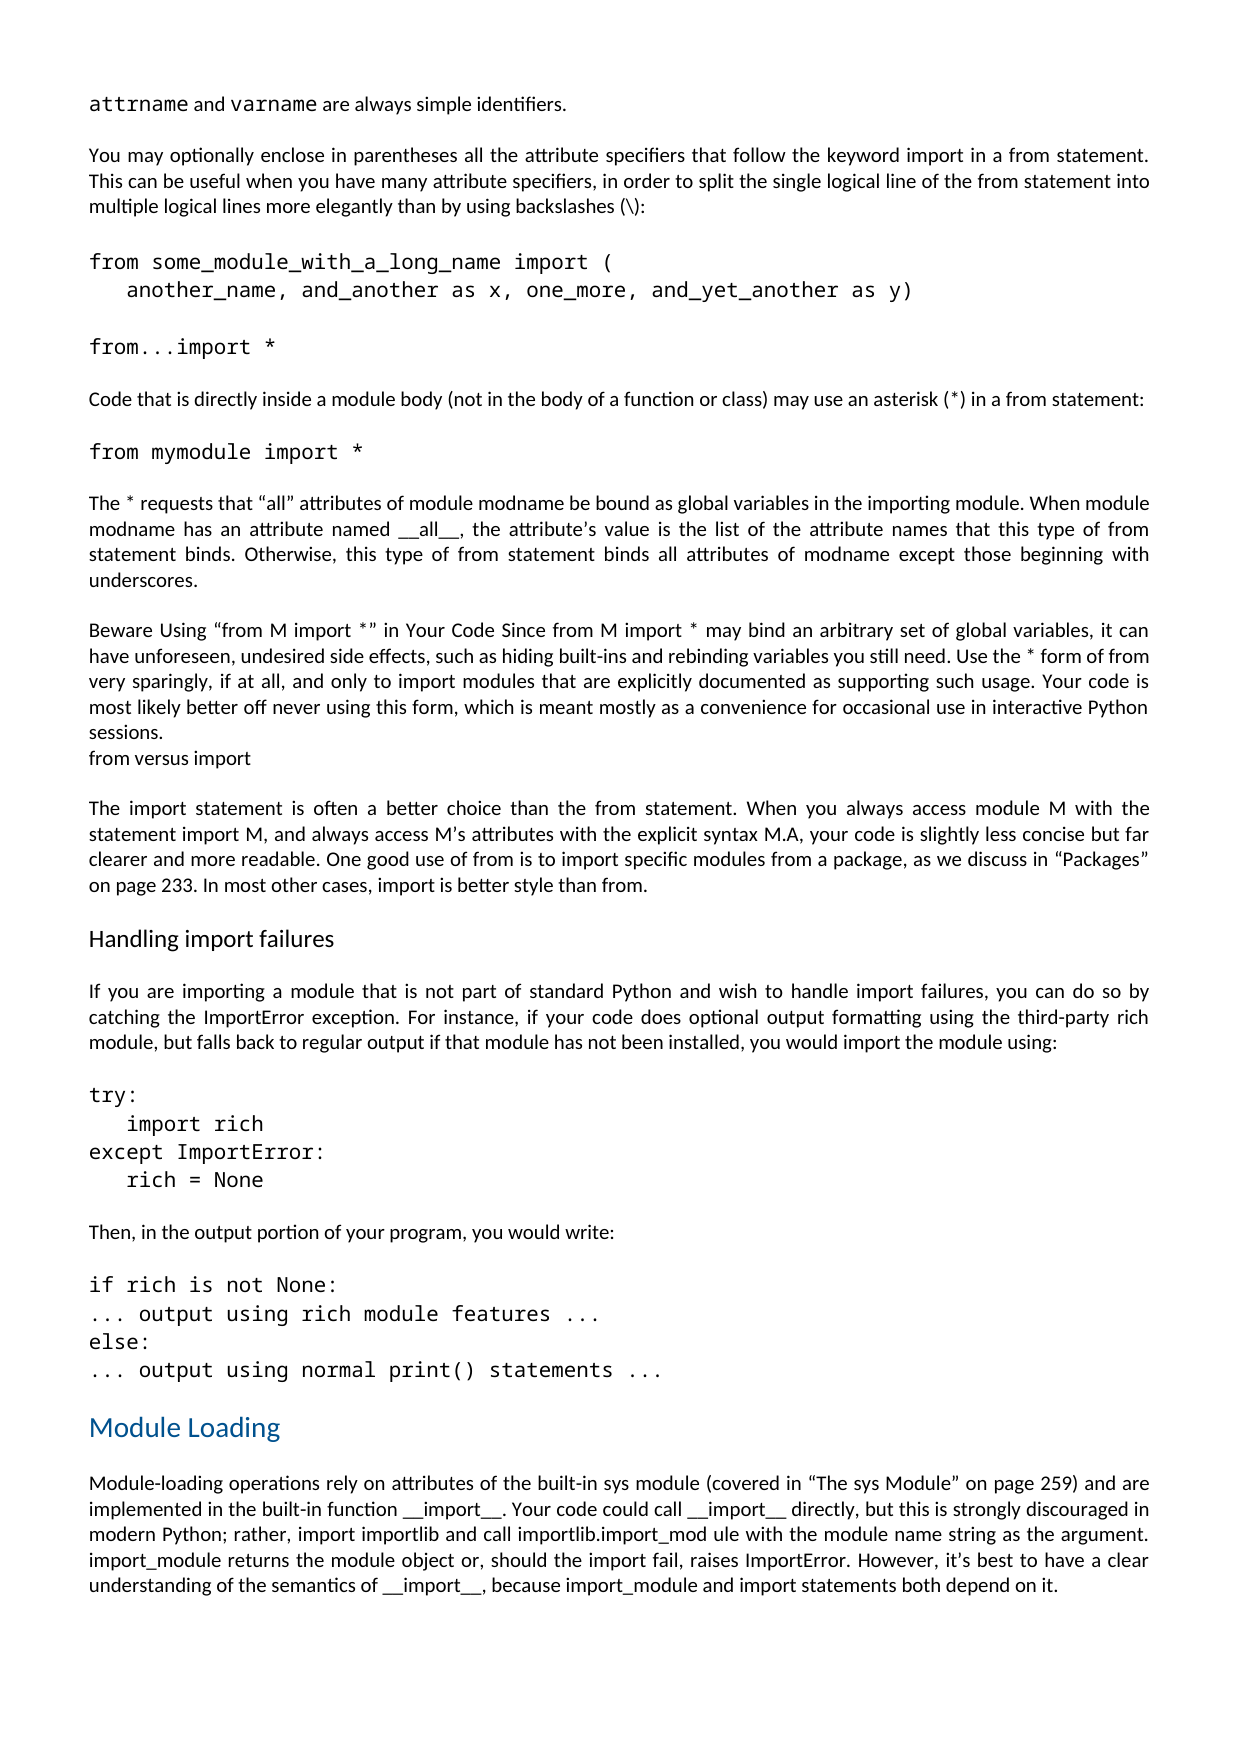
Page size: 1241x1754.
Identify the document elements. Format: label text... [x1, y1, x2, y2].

text if rich is not None: [89, 1270, 1152, 1299]
text another_name, and_another as x, one_more, and_yet_another as y) [89, 275, 1152, 304]
text attrname and varname are always simple identifiers. [89, 89, 1152, 117]
text Then, in the output portion of your program, you would write: [89, 1219, 1152, 1245]
text from versus import [89, 745, 1152, 770]
text The * requests that “all” attributes of module modname be bound as global variables in the importing module. When module modname has an attribute named __all__, the attribute’s value is the list of the attribute names that this type of from statement binds. Otherwise, this type of from statement binds all attributes of modname except those beginning with underscores. [89, 491, 1152, 592]
text If you are importing a module that is not part of standard Python and wish to handle import failures, you can do so by catching the ImportError exception. For instance, if your code does optional output formatting using the third-party rich module, but falls back to regular output if that module has not been installed, you would import the module using: [89, 979, 1152, 1055]
subtitle Module Loading [89, 1409, 1152, 1445]
text rich = None [89, 1166, 1152, 1194]
text ... output using normal print() statements ... [89, 1356, 1152, 1384]
text import rich [89, 1109, 1152, 1137]
text Code that is directly inside a module body (not in the body of a function or class) may use an asterisk (*) in a from statement: [89, 386, 1152, 411]
text You may optionally enclose in parentheses all the attribute specifiers that follow the keyword import in a from statement. This can be useful when you have many attribute specifiers, in order to split the single logical line of the from statement into multiple logical lines more elegantly than by using backslashes (\): [89, 142, 1152, 219]
text The import statement is often a better choice than the from statement. When you always access module M with the statement import M, and always access M’s attributes with the explicit syntax M.A, your code is slightly less concise but far clearer and more readable. One good use of from is to import specific modules from a package, as we discuss in “Packages” on page 233. In most other cases, import is better style than from. [89, 796, 1152, 897]
text else: [89, 1327, 1152, 1356]
text except ImportError: [89, 1137, 1152, 1166]
text Beware Using “from M import *” in Your Code Since from M import * may bind an arbitrary set of global variables, it can have unforeseen, undesired side effects, such as hiding built-ins and rebinding variables you still need. Use the * form of from very sparingly, if at all, and only to import modules that are explicitly documented as supporting such usage. Your code is most likely better off never using this form, which is meant mostly as a convenience for occasional use in interactive Python sessions. [89, 618, 1152, 745]
text try: [89, 1080, 1152, 1109]
text from...import * [89, 332, 1152, 361]
text Module-loading operations rely on attributes of the built-in sys module (covered in “The sys Module” on page 259) and are implemented in the built-in function __import__. Your code could call __import__ directly, but this is strongly discouraged in modern Python; rather, import importlib and call importlib.import_mod ule with the module name string as the argument. import_module returns the module object or, should the import fail, raises ImportError. However, it’s best to have a clear understanding of the semantics of __import__, because import_module and import statements both depend on it. [89, 1471, 1152, 1598]
text Handling import failures [89, 923, 1152, 953]
text ... output using rich module features ... [89, 1299, 1152, 1327]
text from mymodule import * [89, 437, 1152, 465]
text from some_module_with_a_long_name import ( [89, 247, 1152, 275]
